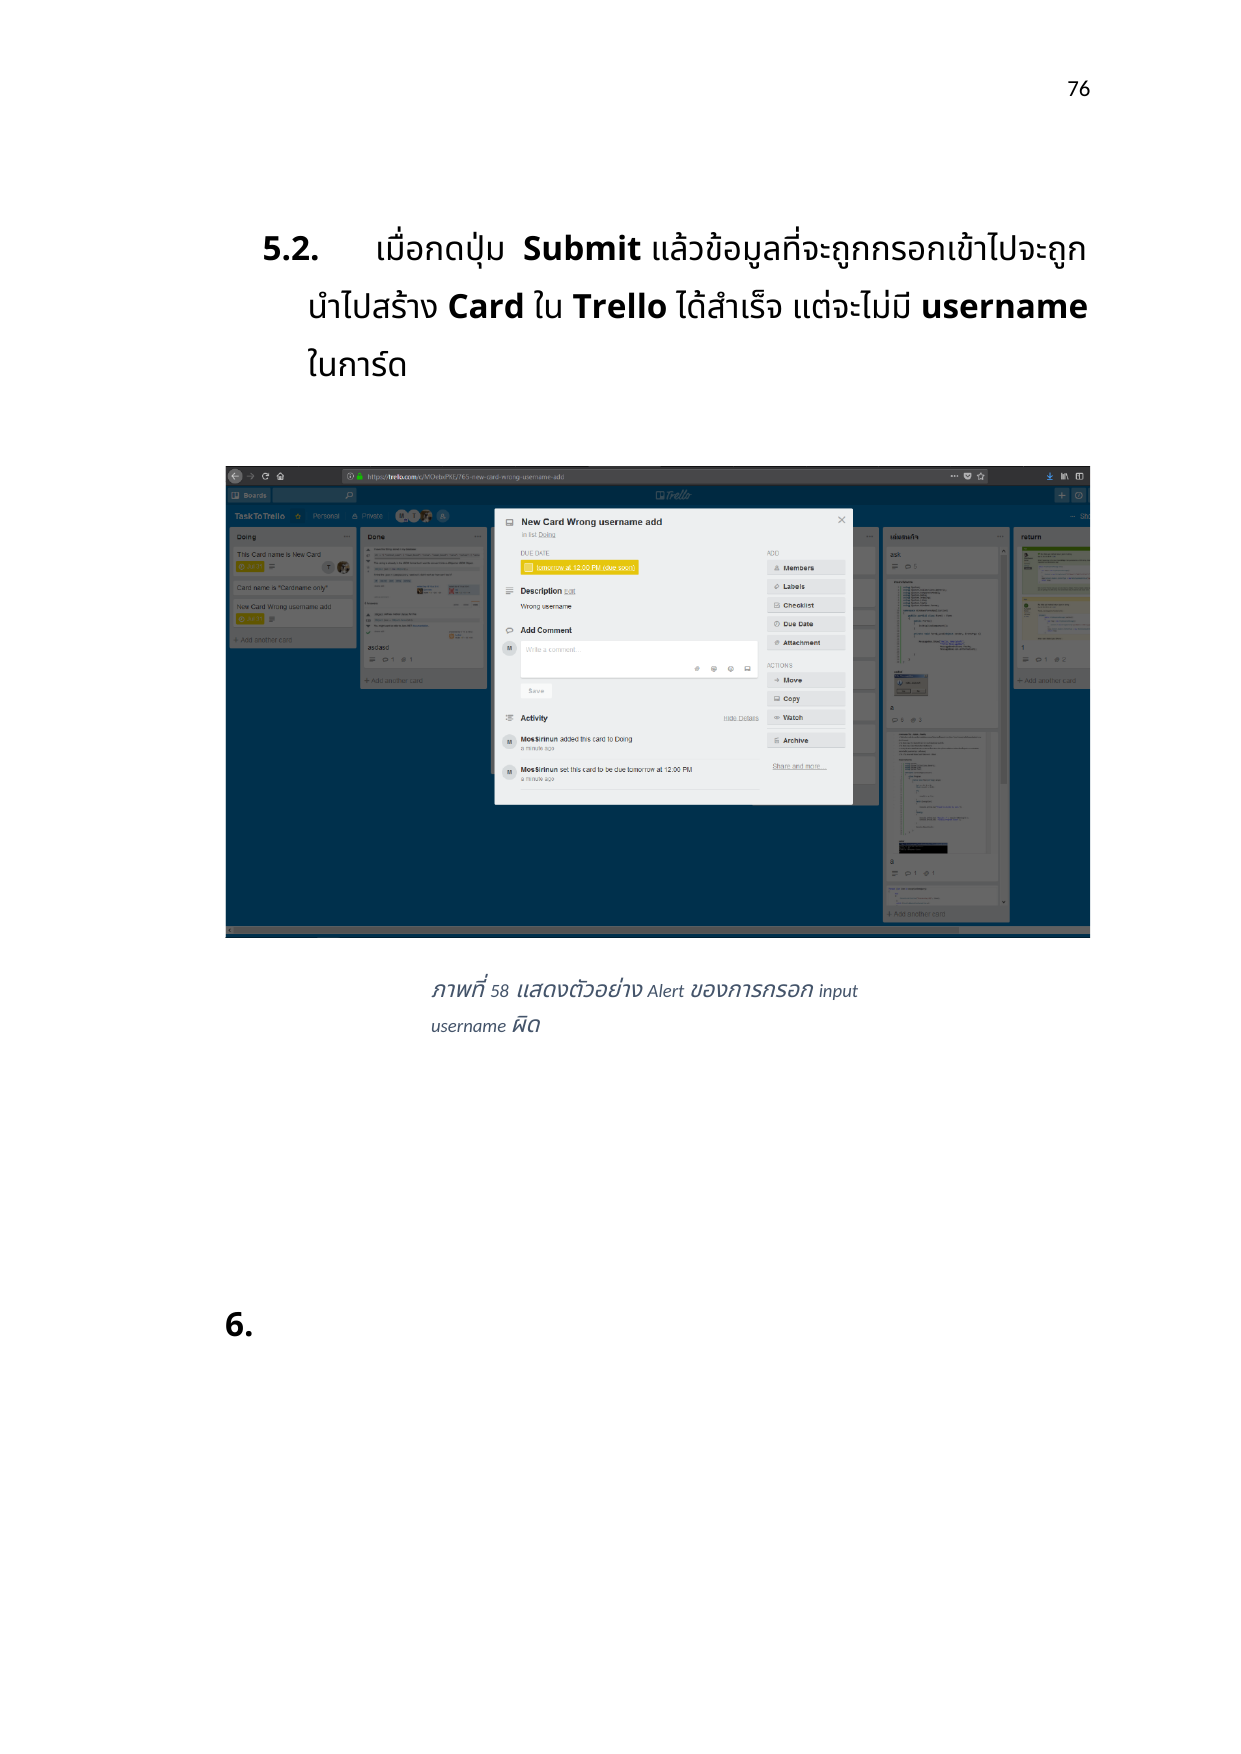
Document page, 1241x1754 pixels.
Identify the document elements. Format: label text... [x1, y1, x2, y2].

list เมื่อกดปุ่ม Submit แล้วข้อมูลที่จะถูกกรอกเข้าไปจะถูกนำไปสร้าง Card ใน Trello ได้สำเร็จ แต่จะไม่มี username ในการ์ด [262, 225, 1090, 392]
picture [225, 466, 1091, 938]
